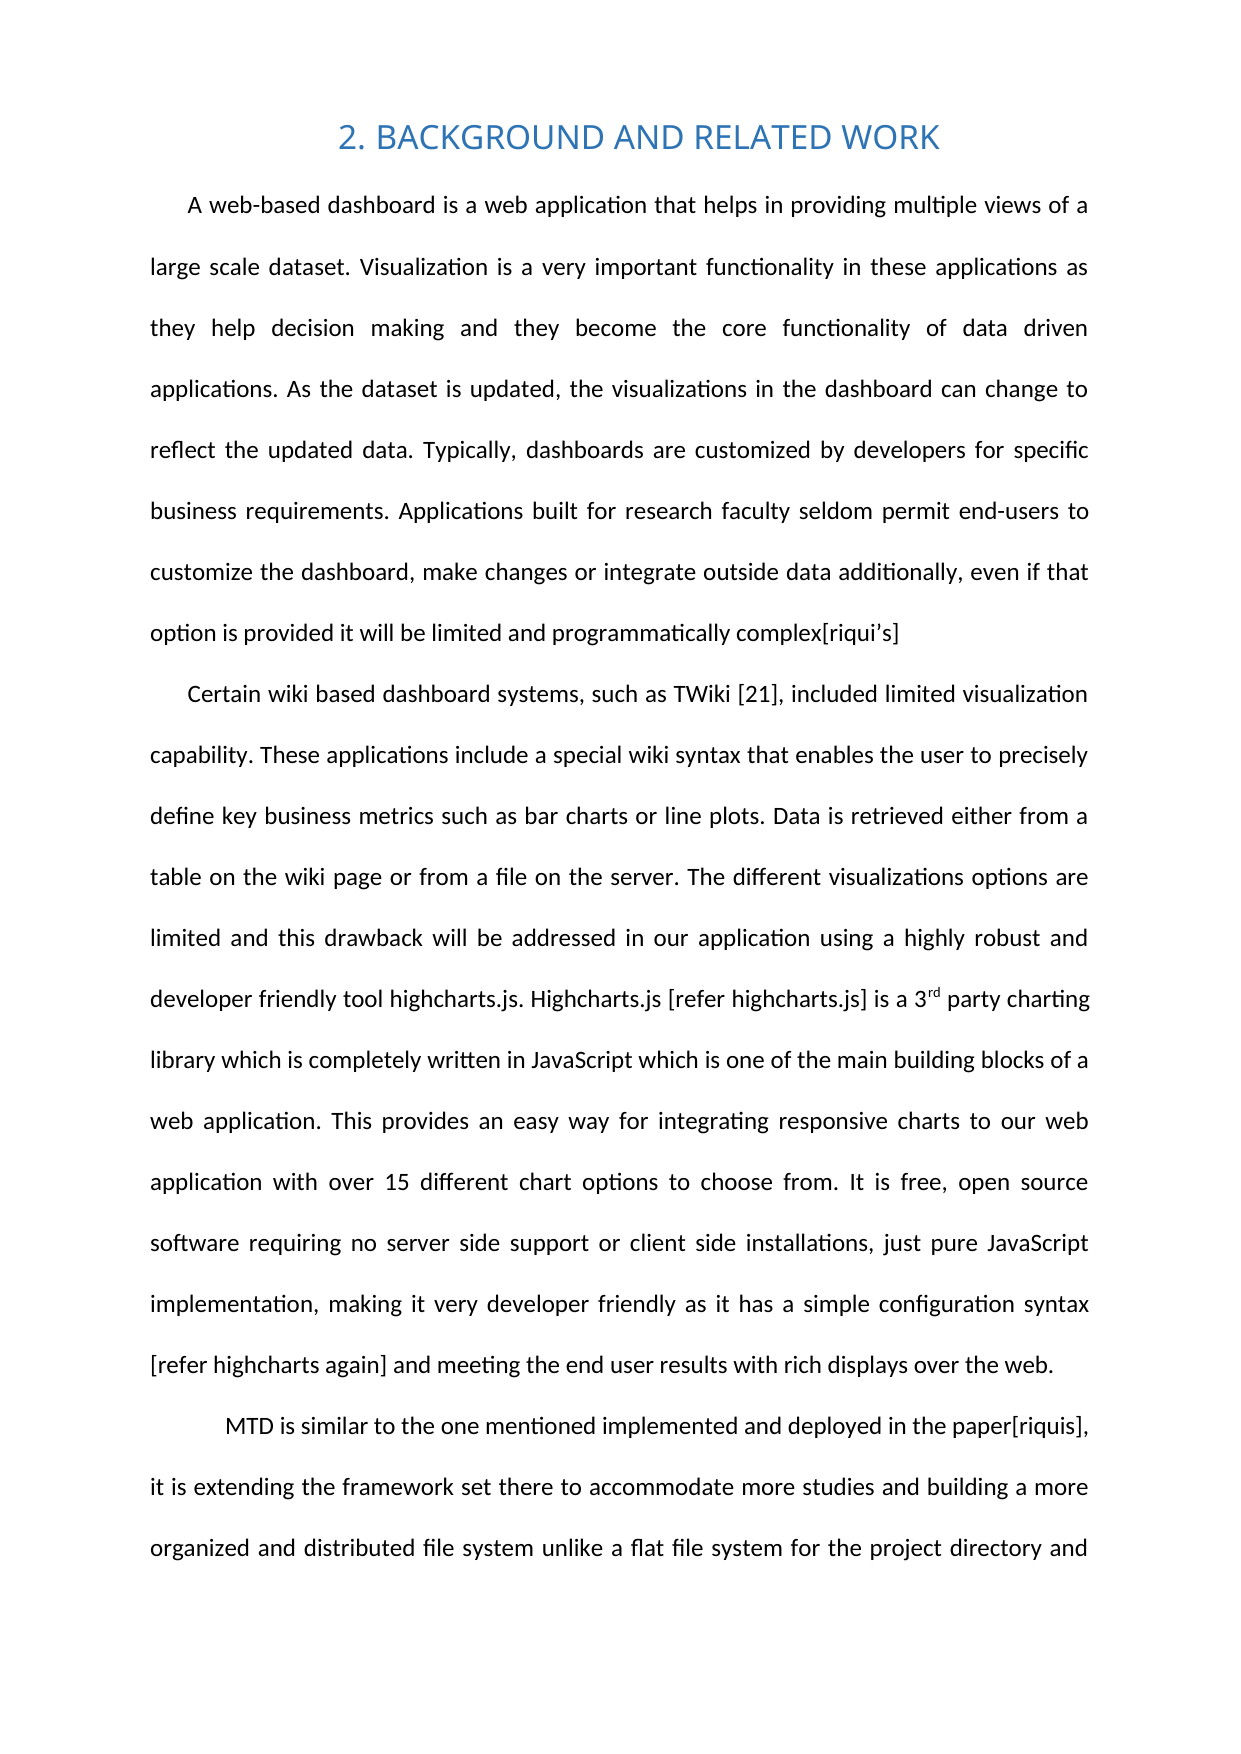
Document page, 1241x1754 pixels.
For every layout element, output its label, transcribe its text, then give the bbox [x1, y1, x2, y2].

subtitle BACKGROUND AND RELATED WORK [187, 114, 1090, 159]
text A web-based dashboard is a web application that helps in providing multiple views of a large scale dataset. Visualization is a very important functionality in these applications as they help decision making and they become the core functionality of data driven applications. As the dataset is updated, the visualizations in the dashboard can change to reflect the updated data. Typically, dashboards are customized by developers for specific business requirements. Applications built for research faculty seldom permit end-users to customize the dashboard, make changes or integrate outside data additionally, even if that option is provided it will be limited and programmatically complex[riqui’s] [150, 189, 1090, 647]
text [150, 1410, 1090, 1563]
text Certain wiki based dashboard systems, such as TWiki [21], included limited visualization capability. These applications include a special wiki syntax that enables the user to precisely define key business metrics such as bar charts or line plots. Data is retrieved either from a table on the wiki page or from a file on the server. The different visualizations options are limited and this drawback will be addressed in our application using a highly robust and developer friendly tool highcharts.js. Highcharts.js [refer highcharts.js] is a 3rd party charting library which is completely written in JavaScript which is one of the main building blocks of a web application. This provides an easy way for integrating responsive charts to our web application with over 15 different chart options to choose from. It is free, open source software requiring no server side support or client side installations, just pure JavaScript implementation, making it very developer friendly as it has a simple configuration syntax [refer highcharts again] and meeting the end user results with rich displays over the web. [150, 678, 1090, 1380]
